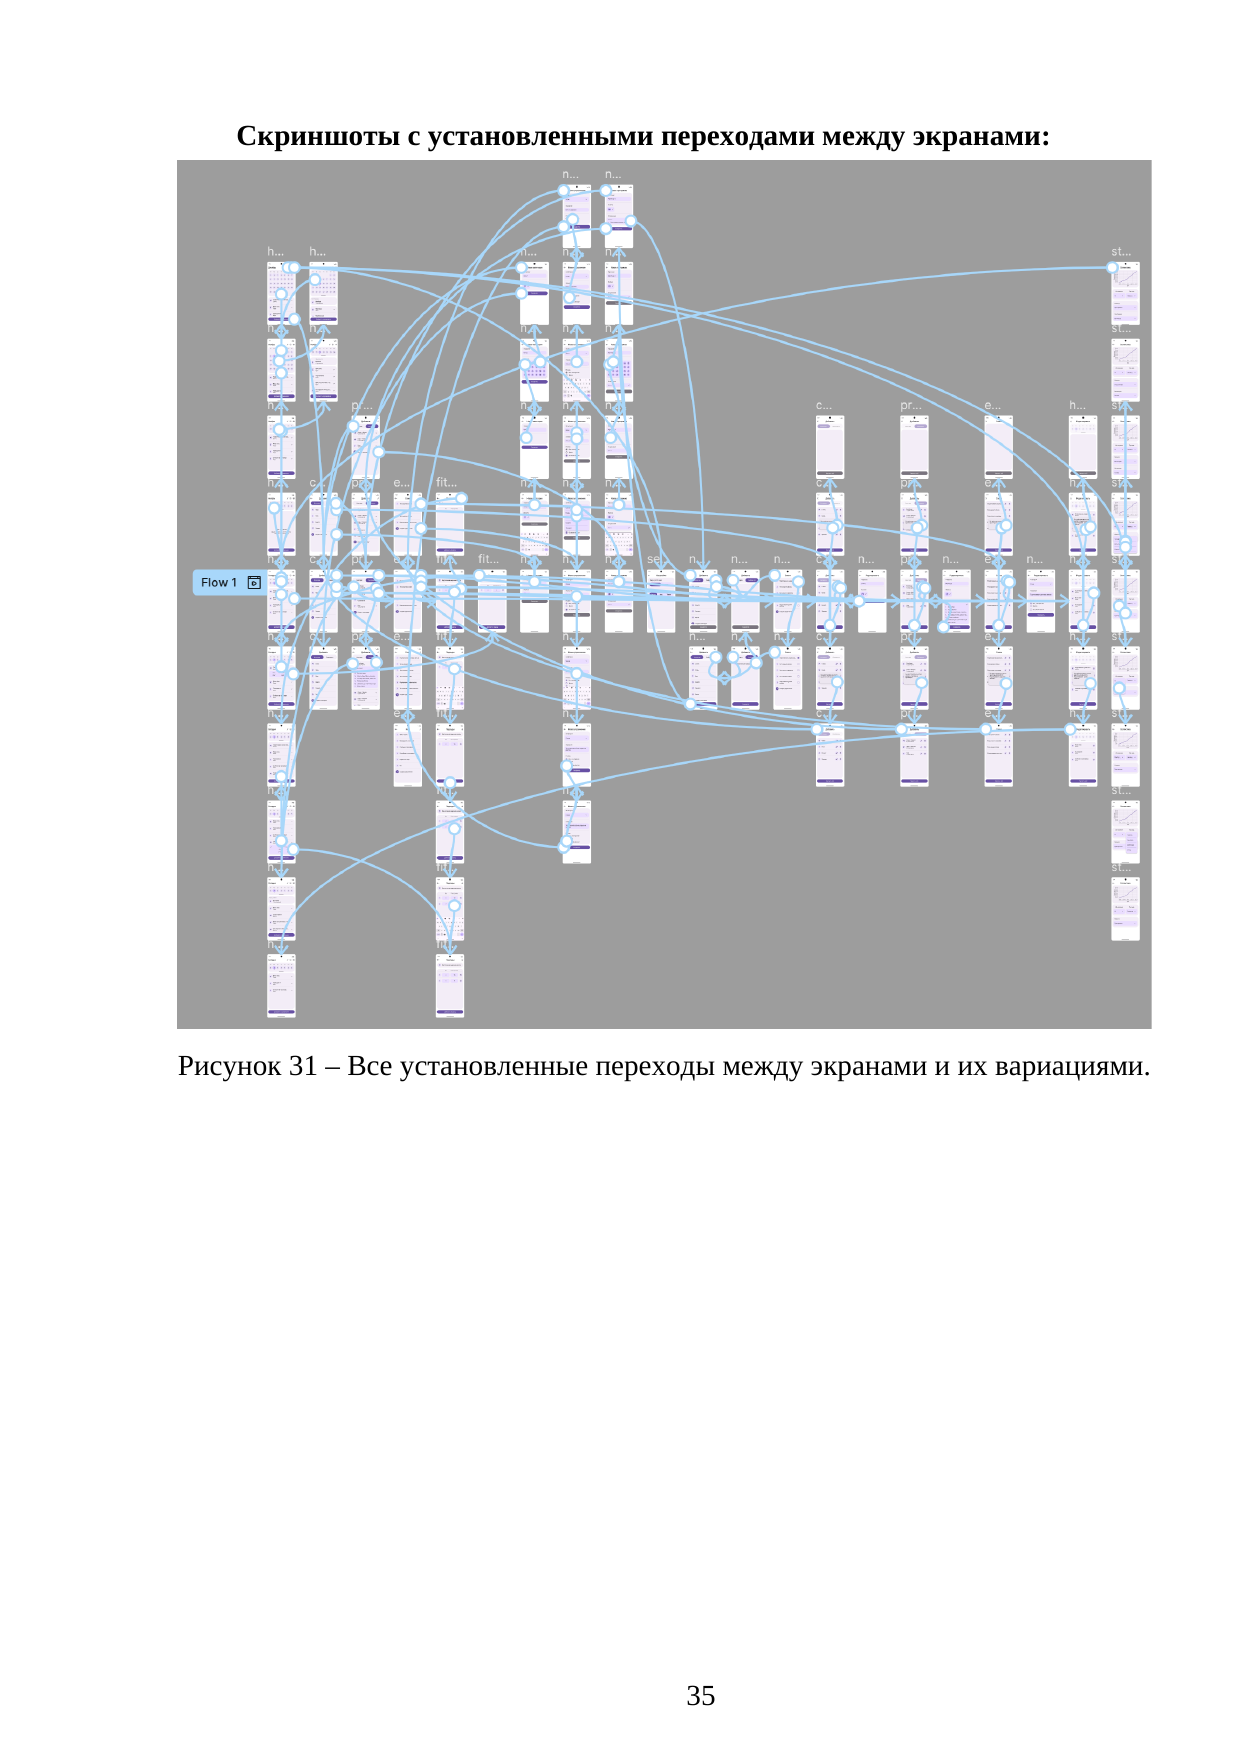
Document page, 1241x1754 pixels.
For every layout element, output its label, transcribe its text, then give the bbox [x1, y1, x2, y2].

text Скриншоты с установленными переходами между экранами: [177, 118, 1152, 152]
picture [177, 160, 1152, 1029]
text Рисунок 31 – Все установленные переходы между экранами и их вариациями. [177, 1048, 1152, 1082]
